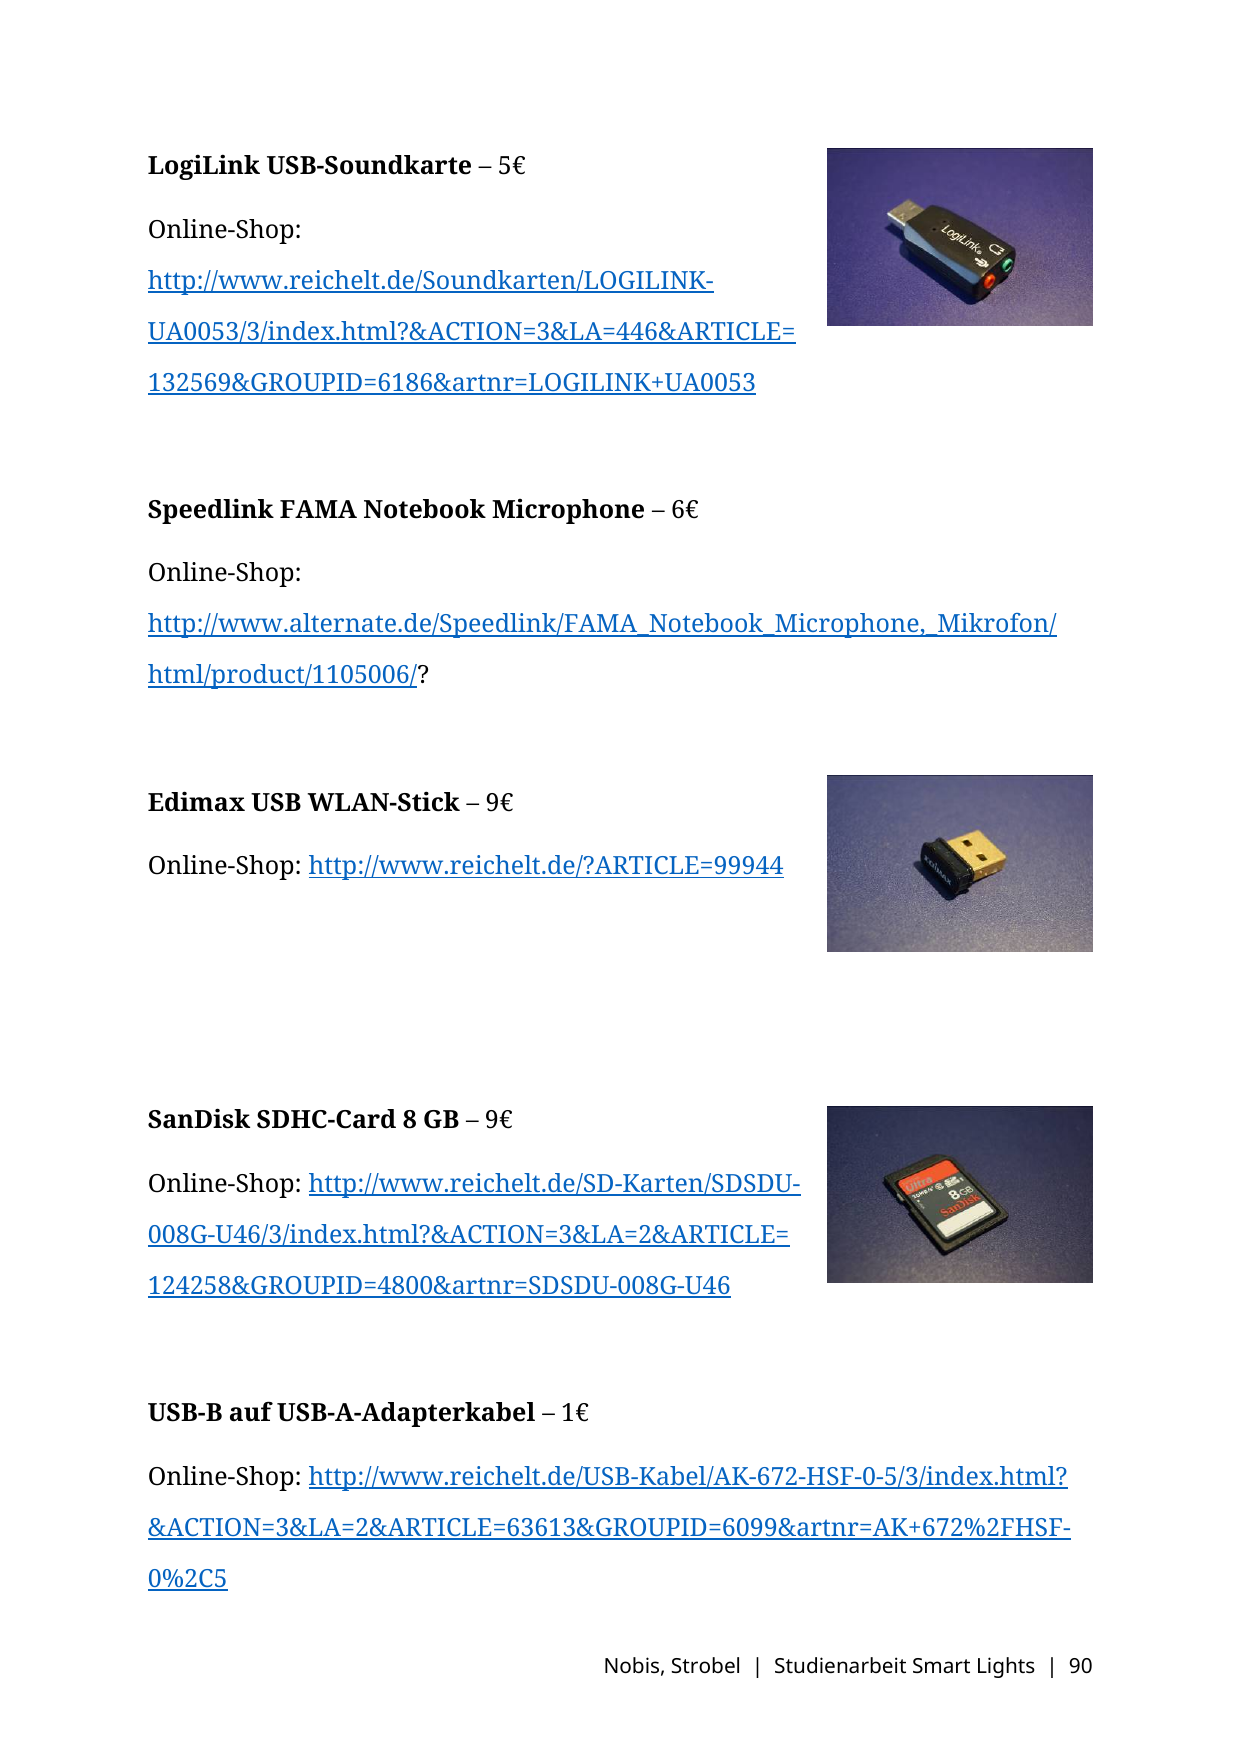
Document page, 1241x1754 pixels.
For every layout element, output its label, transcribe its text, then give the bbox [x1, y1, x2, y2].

text Speedlink FAMA Notebook Microphone – 6€ [148, 491, 1092, 526]
picture [827, 148, 1093, 326]
text USB-B auf USB-A-Adapterkabel – 1€ [148, 1394, 1092, 1429]
text Online-Shop: http://www.reichelt.de/SD-Karten/SDSDU-008G-U46/3/index.html?&ACTION=3&LA=2&ARTICLE= 124258&GROUPID=4800&artnr=SDSDU-008G-U46 [148, 1165, 1092, 1302]
picture [827, 1106, 1093, 1283]
text Online-Shop: http://www.reichelt.de/Soundkarten/LOGILINK-UA0053/3/index.html?&ACTION=3&LA=446&ARTICLE= 132569&GROUPID=6186&artnr=LOGILINK+UA0053 [148, 211, 1092, 398]
text SanDisk SDHC-Card 8 GB – 9€ [148, 1102, 1092, 1136]
text Online-Shop: http://www.reichelt.de/USB-Kabel/AK-672-HSF-0-5/3/index.html?&ACTION=3&LA=2&ARTICLE=63613&GROUPID=6099&artnr=AK+672%2FHSF-0%2C5 [148, 1458, 1092, 1594]
text Online-Shop: http://www.reichelt.de/?ARTICLE=99944 [148, 848, 827, 882]
picture [827, 775, 1093, 952]
text LogiLink USB-Soundkarte – 5€ [148, 148, 827, 182]
text Edimax USB WLAN-Stick – 9€ [148, 784, 827, 818]
text Online-Shop: http://www.alternate.de/Speedlink/FAMA_Notebook_Microphone,_Mikrofon/html/product/1105006/? [148, 555, 1092, 691]
